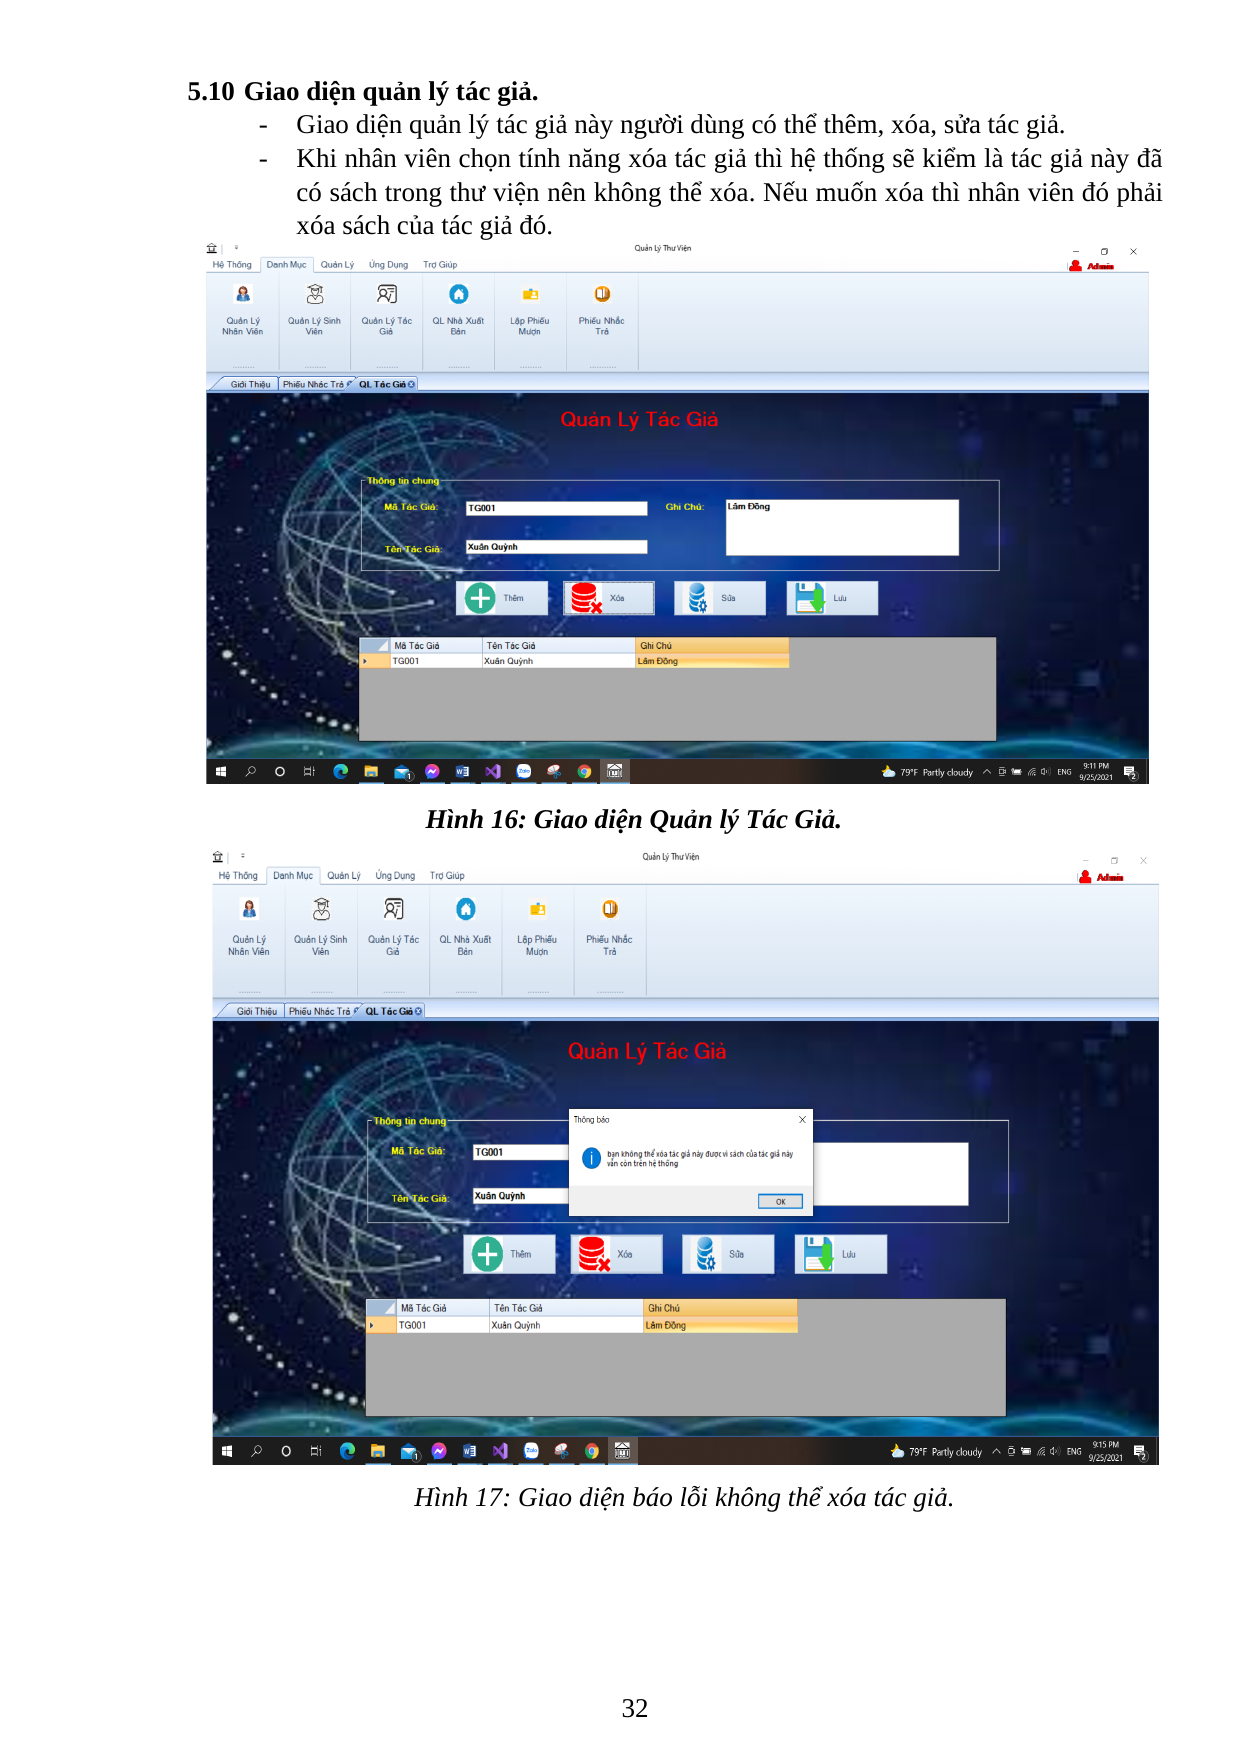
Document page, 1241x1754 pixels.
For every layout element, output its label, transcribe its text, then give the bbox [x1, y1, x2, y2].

picture [212, 851, 1159, 1465]
text Hình 16: Giao diện Quản lý Tác Giả. [104, 803, 1165, 834]
picture [206, 242, 1149, 784]
list Khi nhân viên chọn tính năng xóa tác giả thì hệ thống sẽ kiểm là tác giả này đã có sách trong thư viện nên không thể xóa. Nếu muốn xóa thì nhân viên đó phải xóa sách của tác giả đó. [259, 142, 1165, 240]
list Giao diện quản lý tác giả này người dùng có thể thêm, xóa, sửa tác giả. [259, 108, 1165, 140]
list Giao diện quản lý tác giả. [187, 75, 1165, 106]
text Hình 17: Giao diện báo lỗi không thể xóa tác giả. [206, 1481, 1165, 1512]
